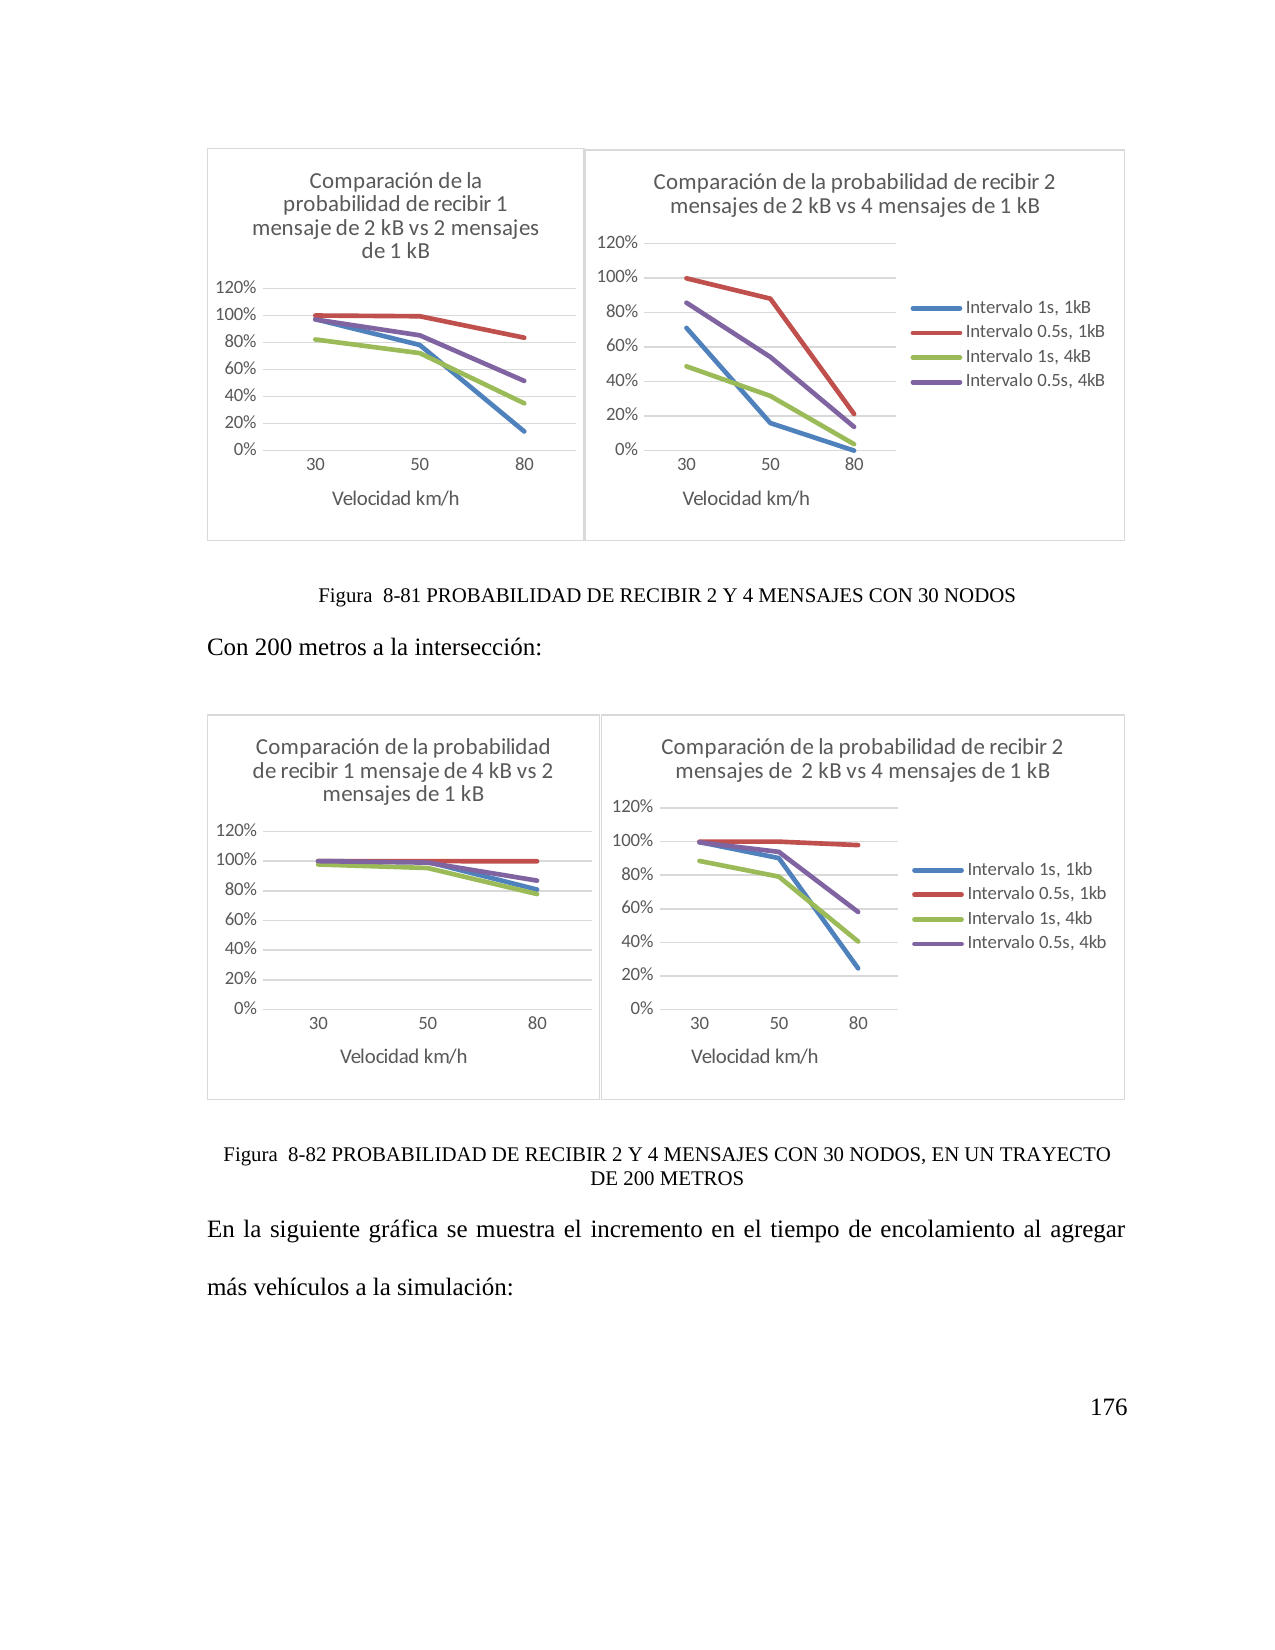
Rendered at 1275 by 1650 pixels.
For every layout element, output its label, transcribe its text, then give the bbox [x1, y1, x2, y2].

text En la siguiente gráfica se muestra el incremento en el tiempo de encolamiento al agregar más vehículos a la simulación: [207, 1214, 1127, 1301]
text Con 200 metros a la intersección: [207, 632, 1127, 661]
